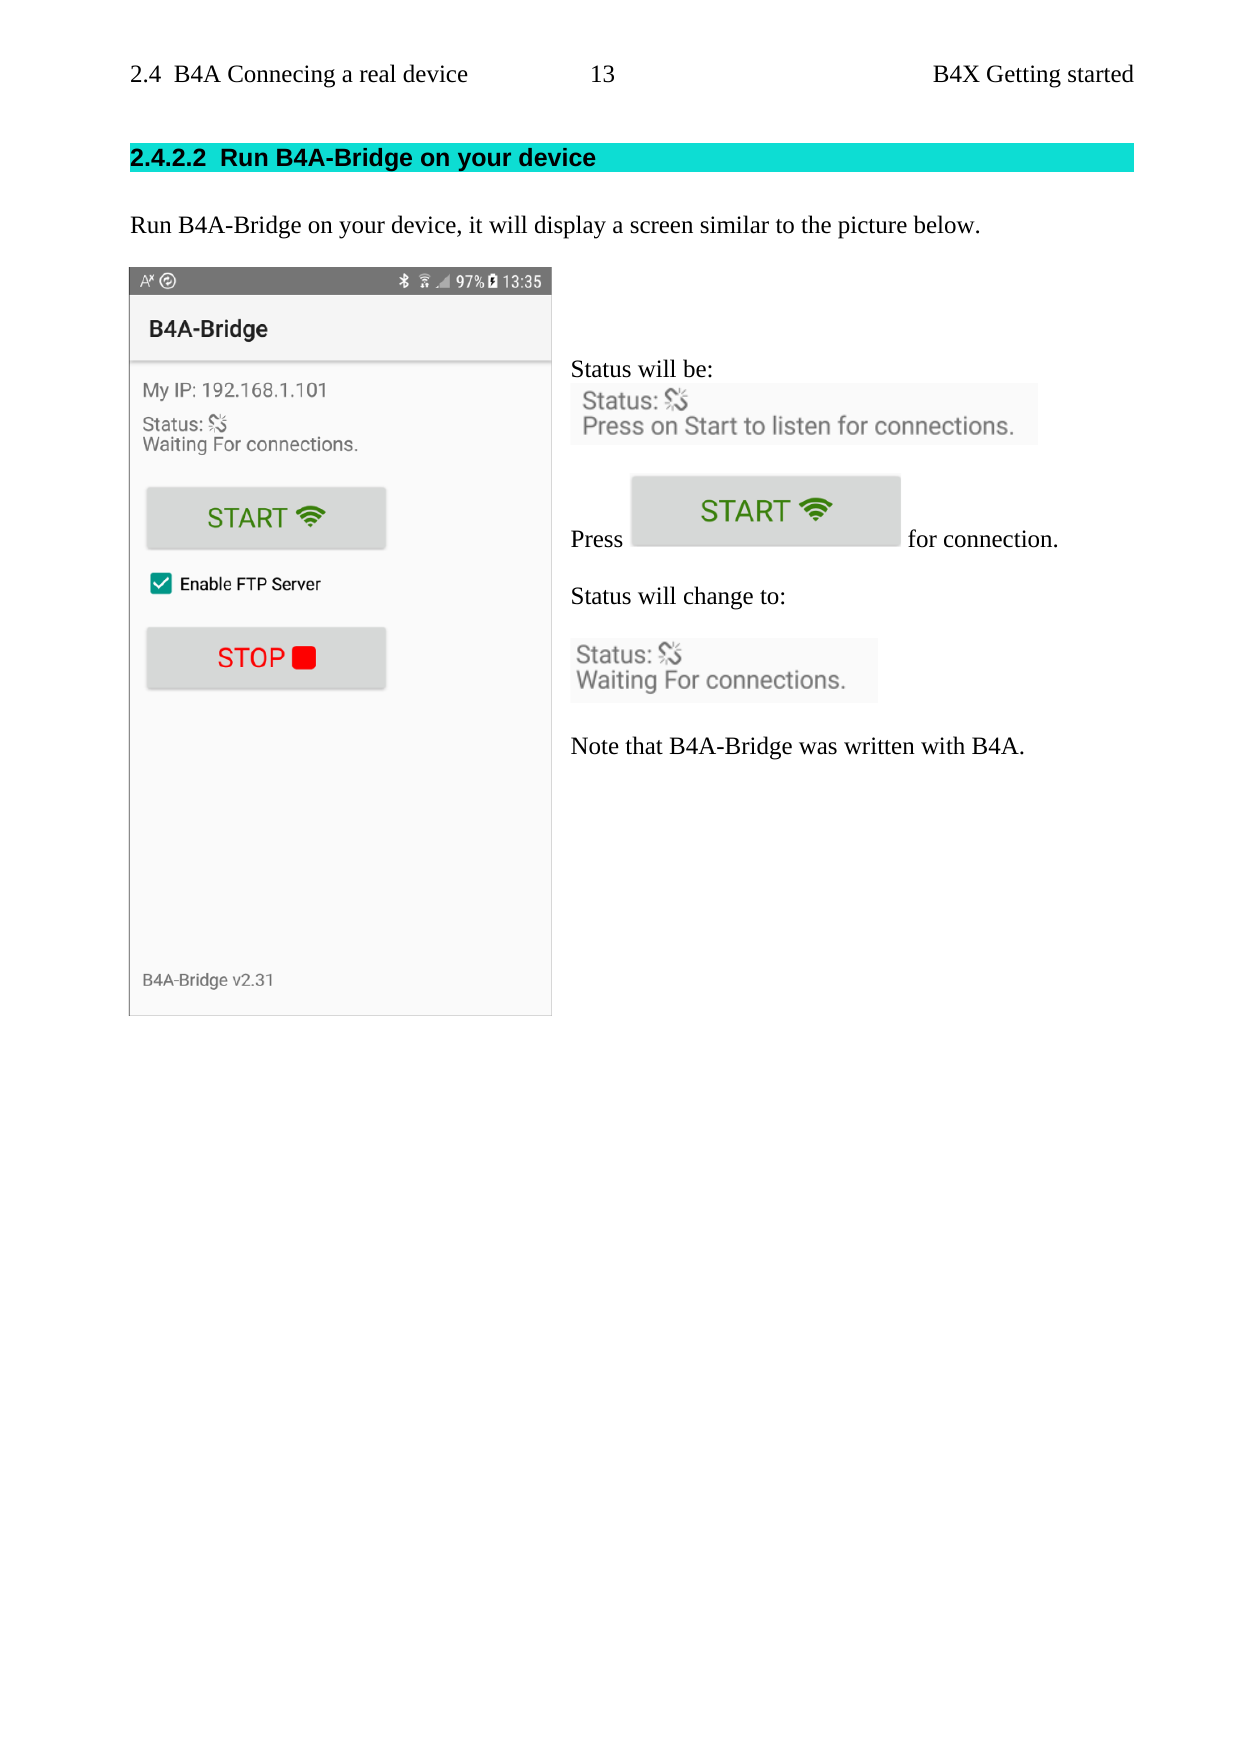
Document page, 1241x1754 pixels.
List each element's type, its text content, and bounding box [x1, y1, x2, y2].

text Status will change to: [552, 581, 1134, 610]
picture [570, 638, 878, 703]
text Run B4A-Bridge on your device, it will display a screen similar to the picture below. [130, 211, 1134, 239]
text Status will be: [552, 354, 1134, 383]
picture [128, 267, 552, 1016]
subtitle Run B4A-Bridge on your device [130, 143, 1134, 172]
picture [629, 473, 902, 547]
text Note that B4A-Bridge was written with B4A. [552, 731, 1134, 760]
picture [570, 383, 1038, 445]
